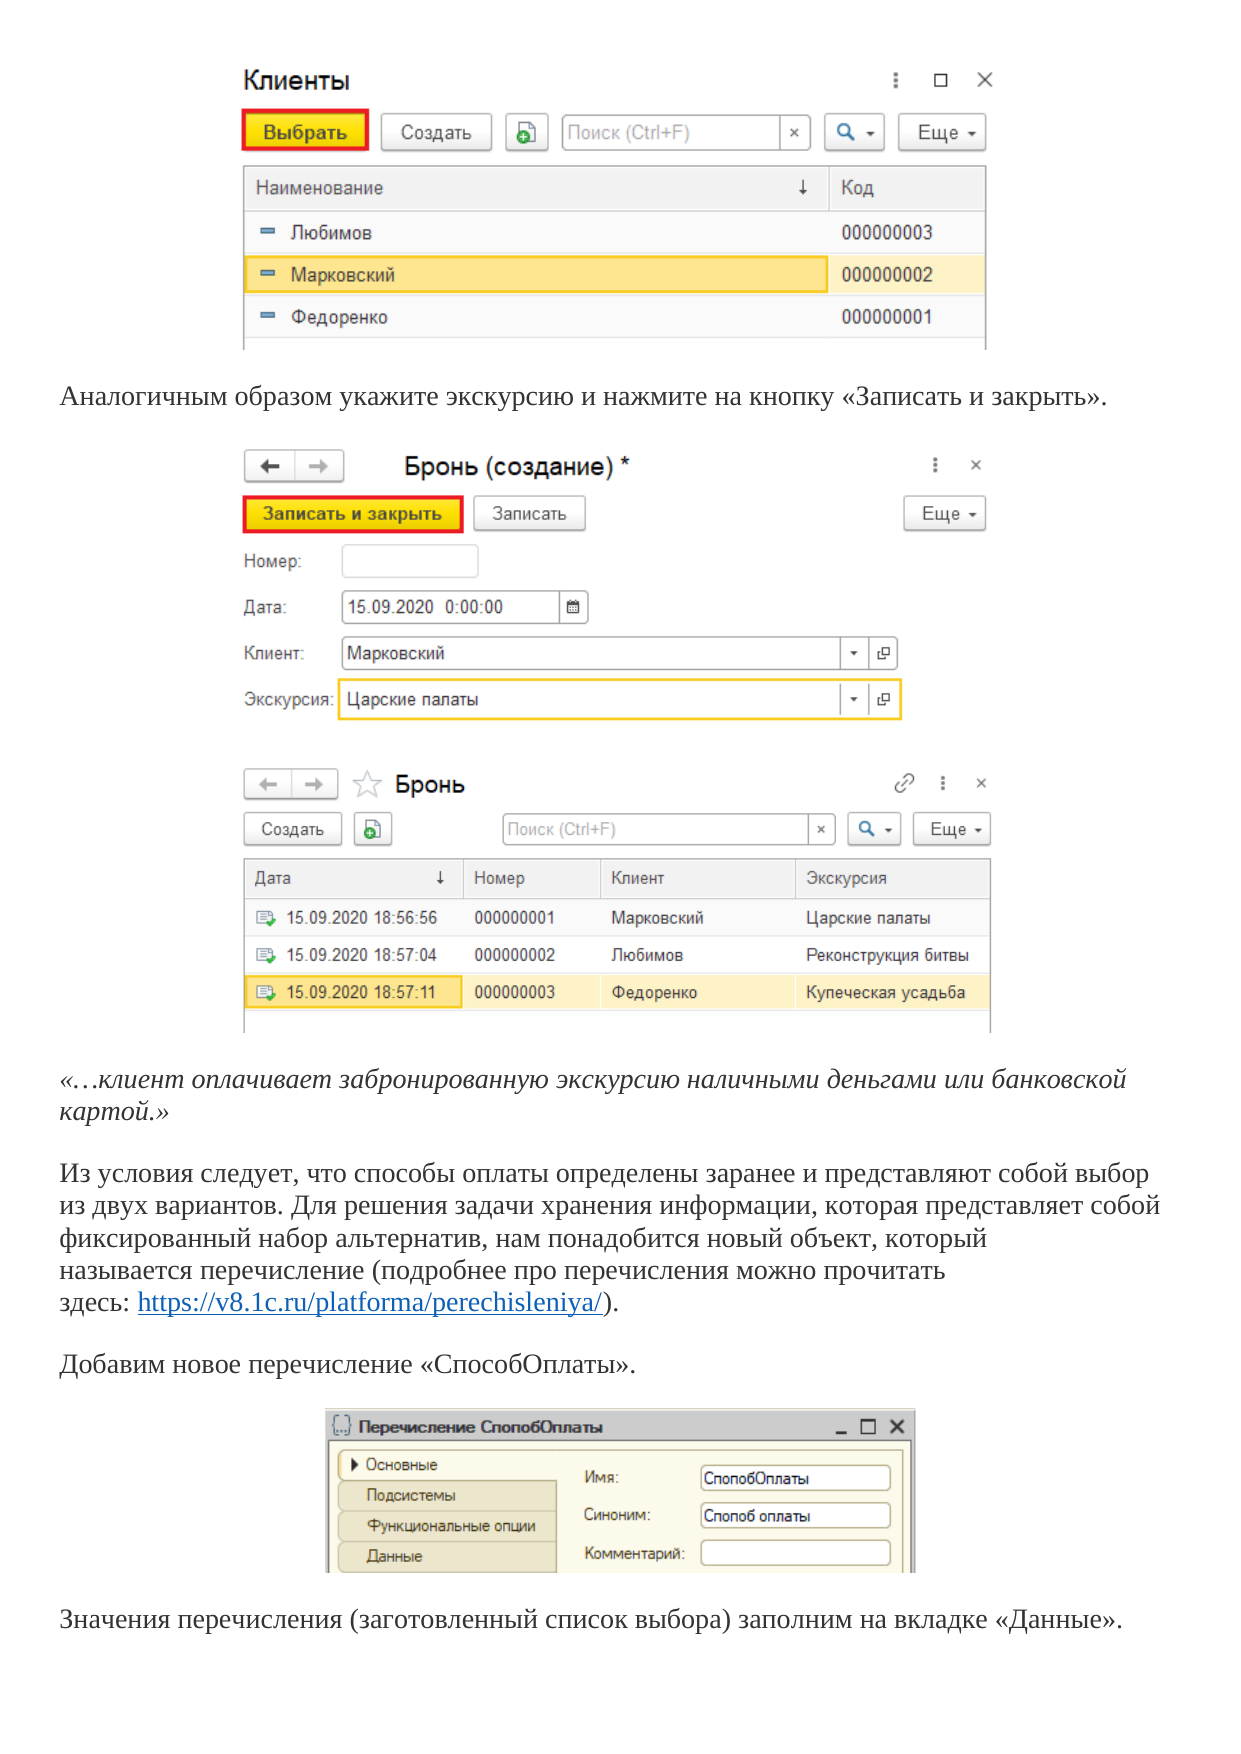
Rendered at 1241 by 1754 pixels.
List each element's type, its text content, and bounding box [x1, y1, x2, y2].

text Добавим новое перечисление «СпособОплаты». [59, 1347, 1181, 1379]
picture [236, 762, 1004, 1033]
text Значения перечисления (заготовленный список выбора) заполним на вкладке «Данные». [59, 1602, 1181, 1634]
picture [325, 1408, 916, 1573]
picture [236, 59, 1004, 350]
picture [236, 440, 1004, 734]
text Аналогичным образом укажите экскурсию и нажмите на кнопку «Записать и закрыть». [59, 379, 1181, 411]
text Из условия следует, что способы оплаты определены заранее и представляют собой выбор из двух вариантов. Для решения задачи хранения информации, которая представляет собой фиксированный набор альтернатив, нам понадобится новый объект, который называется перечисление (подробнее про перечисления можно прочитать здесь: https://v8.1c.ru/platforma/perechisleniya/). [59, 1156, 1181, 1318]
text «…клиент оплачивает забронированную экскурсию наличными деньгами или банковской картой.» [59, 1062, 1181, 1127]
